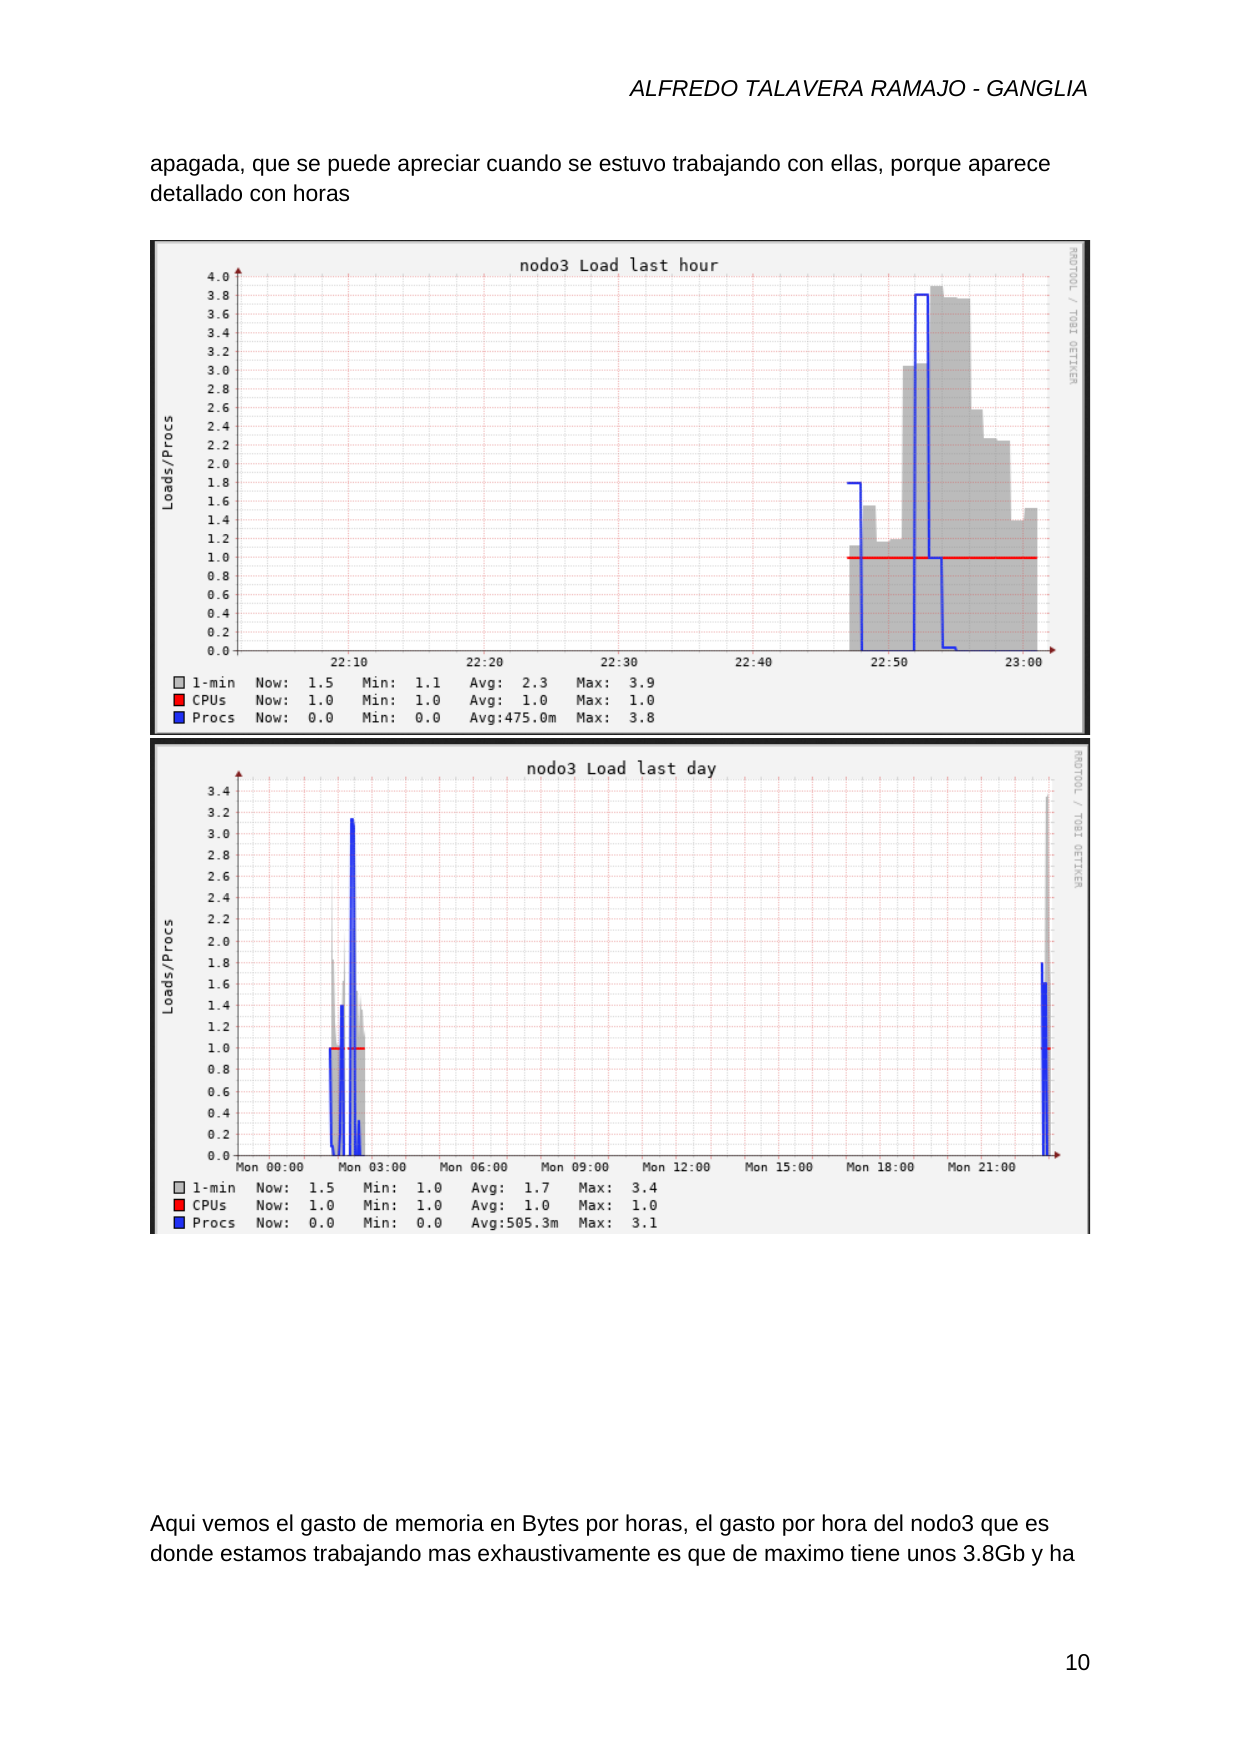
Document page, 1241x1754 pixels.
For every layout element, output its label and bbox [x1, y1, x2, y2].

text [150, 150, 1090, 207]
picture [150, 240, 1091, 735]
text [150, 1510, 1090, 1566]
picture [150, 738, 1091, 1234]
